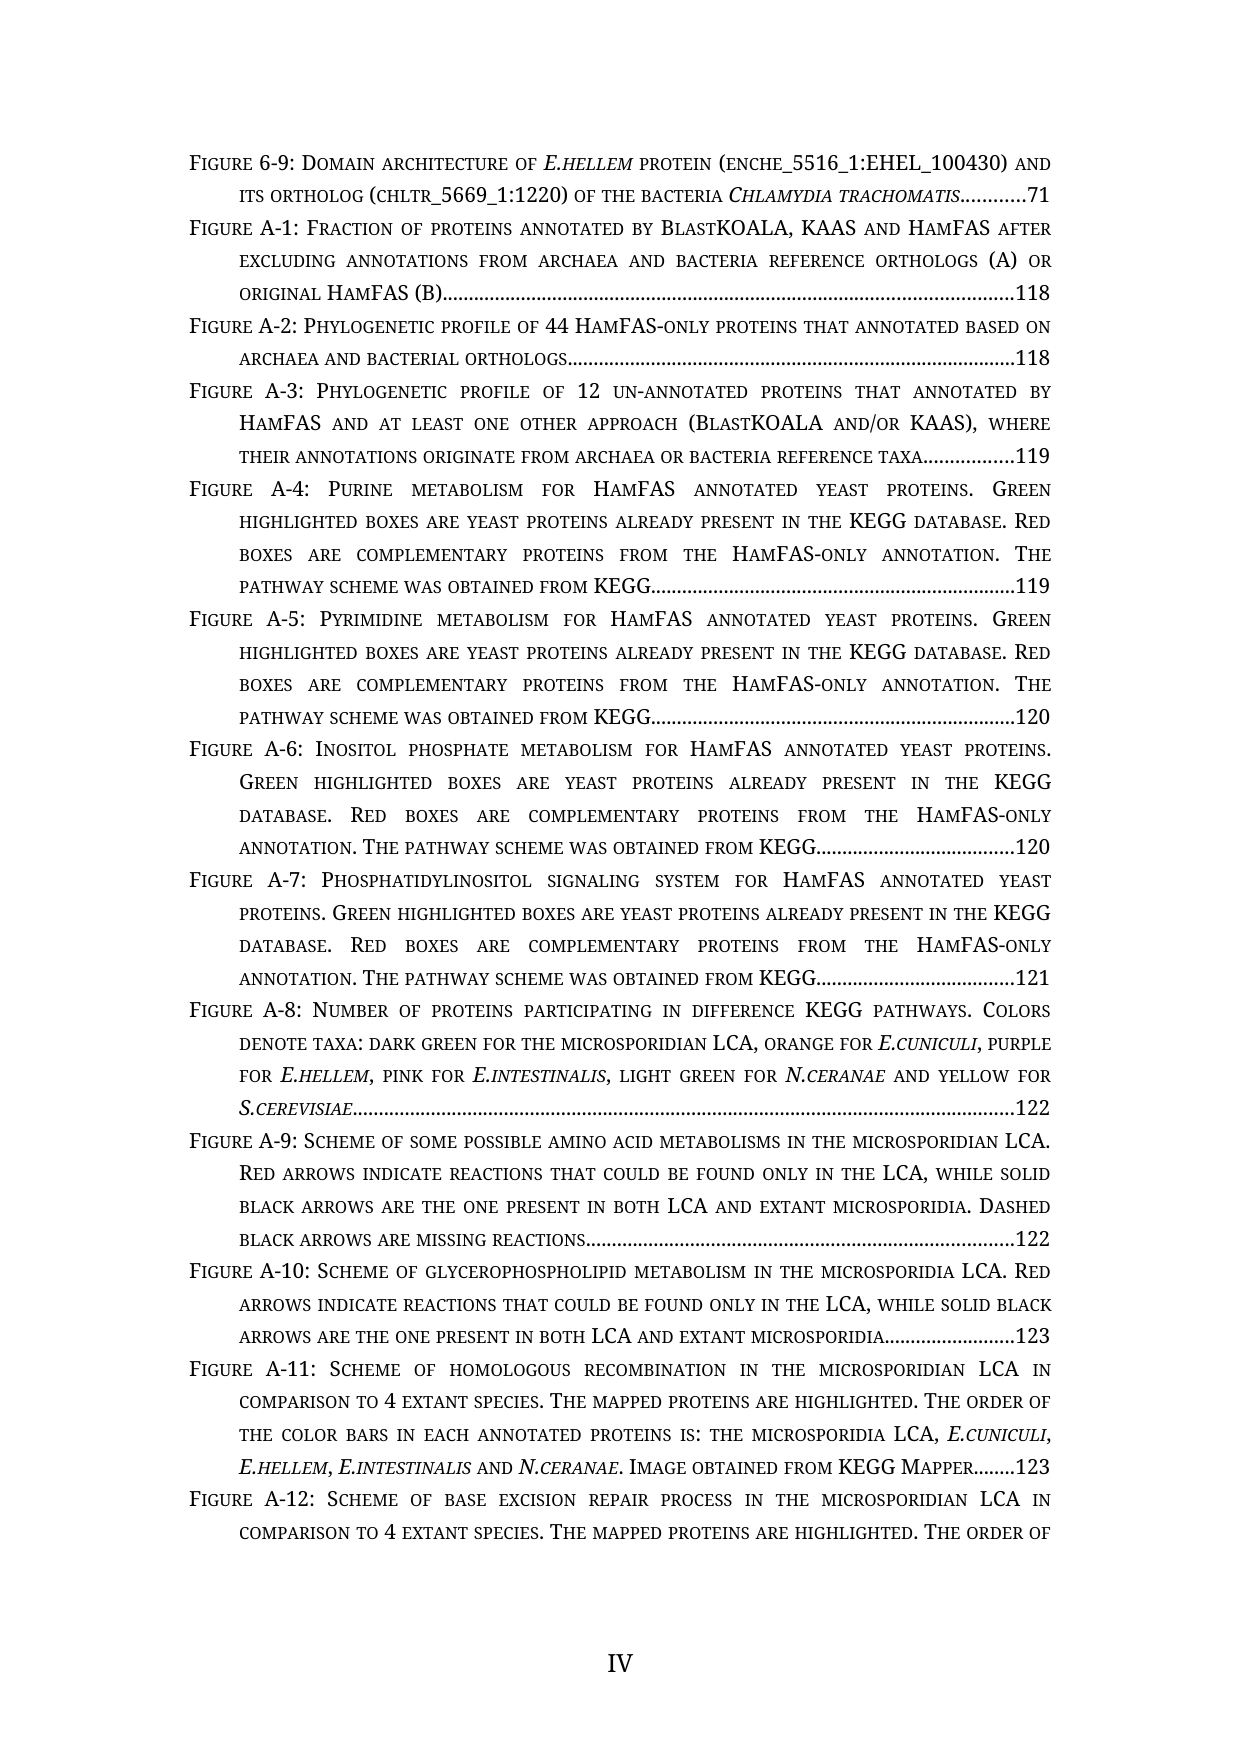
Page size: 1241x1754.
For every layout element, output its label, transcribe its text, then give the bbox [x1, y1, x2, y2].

text Figure A-6: Inositol phosphate metabolism for HamFAS annotated yeast proteins. Green highlighted boxes are yeast proteins already present in the KEGG database. Red boxes are complementary proteins from the HamFAS-only annotation. The pathway scheme was obtained from KEGG. 120 [189, 734, 1051, 861]
text Figure A-7: Phosphatidylinositol signaling system for HamFAS annotated yeast proteins. Green highlighted boxes are yeast proteins already present in the KEGG database. Red boxes are complementary proteins from the HamFAS-only annotation. The pathway scheme was obtained from KEGG. 121 [189, 865, 1051, 991]
text Figure 6-9: Domain architecture of E.hellem protein (enche_5516_1:EHEL_100430) and its ortholog (chltr_5669_1:1220) of the bacteria Chlamydia trachomatis. 71 [189, 148, 1051, 209]
text Figure A-3: Phylogenetic profile of 12 un-annotated proteins that annotated by HamFAS and at least one other approach (BlastKOALA and/or KAAS), where their annotations originate from archaea or bacteria reference taxa. 119 [189, 376, 1051, 469]
text Figure A-4: Purine metabolism for HamFAS annotated yeast proteins. Green highlighted boxes are yeast proteins already present in the KEGG database. Red boxes are complementary proteins from the HamFAS-only annotation. The pathway scheme was obtained from KEGG. 119 [189, 474, 1051, 600]
text Figure A-2: Phylogenetic profile of 44 HamFAS-only proteins that annotated based on archaea and bacterial orthologs. 118 [189, 311, 1051, 372]
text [189, 1484, 1051, 1546]
text Figure A-8: Number of proteins participating in difference KEGG pathways. Colors denote taxa: dark green for the microsporidian LCA, orange for E.cuniculi, purple for E.hellem, pink for E.intestinalis, light green for N.ceranae and yellow for S.cerevisiae. 122 [189, 995, 1051, 1122]
text Figure A-10: Scheme of glycerophospholipid metabolism in the microsporidia LCA. Red arrows indicate reactions that could be found only in the LCA, while solid black arrows are the one present in both LCA and extant microsporidia. 123 [189, 1256, 1051, 1350]
text Figure A-1: Fraction of proteins annotated by BlastKOALA, KAAS and HamFAS after excluding annotations from archaea and bacteria reference orthologs (A) or original HamFAS (B) 118 [189, 213, 1051, 307]
text Figure A-9: Scheme of some possible amino acid metabolisms in the microsporidian LCA. Red arrows indicate reactions that could be found only in the LCA, while solid black arrows are the one present in both LCA and extant microsporidia. Dashed black arrows are missing reactions. 122 [189, 1126, 1051, 1252]
text Figure A-11: Scheme of homologous recombination in the microsporidian LCA in comparison to 4 extant species. The mapped proteins are highlighted. The order of the color bars in each annotated proteins is: the microsporidia LCA, E.cuniculi, E.hellem, E.intestinalis and N.ceranae. Image obtained from KEGG Mapper. 123 [189, 1354, 1051, 1480]
text Figure A-5: Pyrimidine metabolism for HamFAS annotated yeast proteins. Green highlighted boxes are yeast proteins already present in the KEGG database. Red boxes are complementary proteins from the HamFAS-only annotation. The pathway scheme was obtained from KEGG. 120 [189, 604, 1051, 730]
